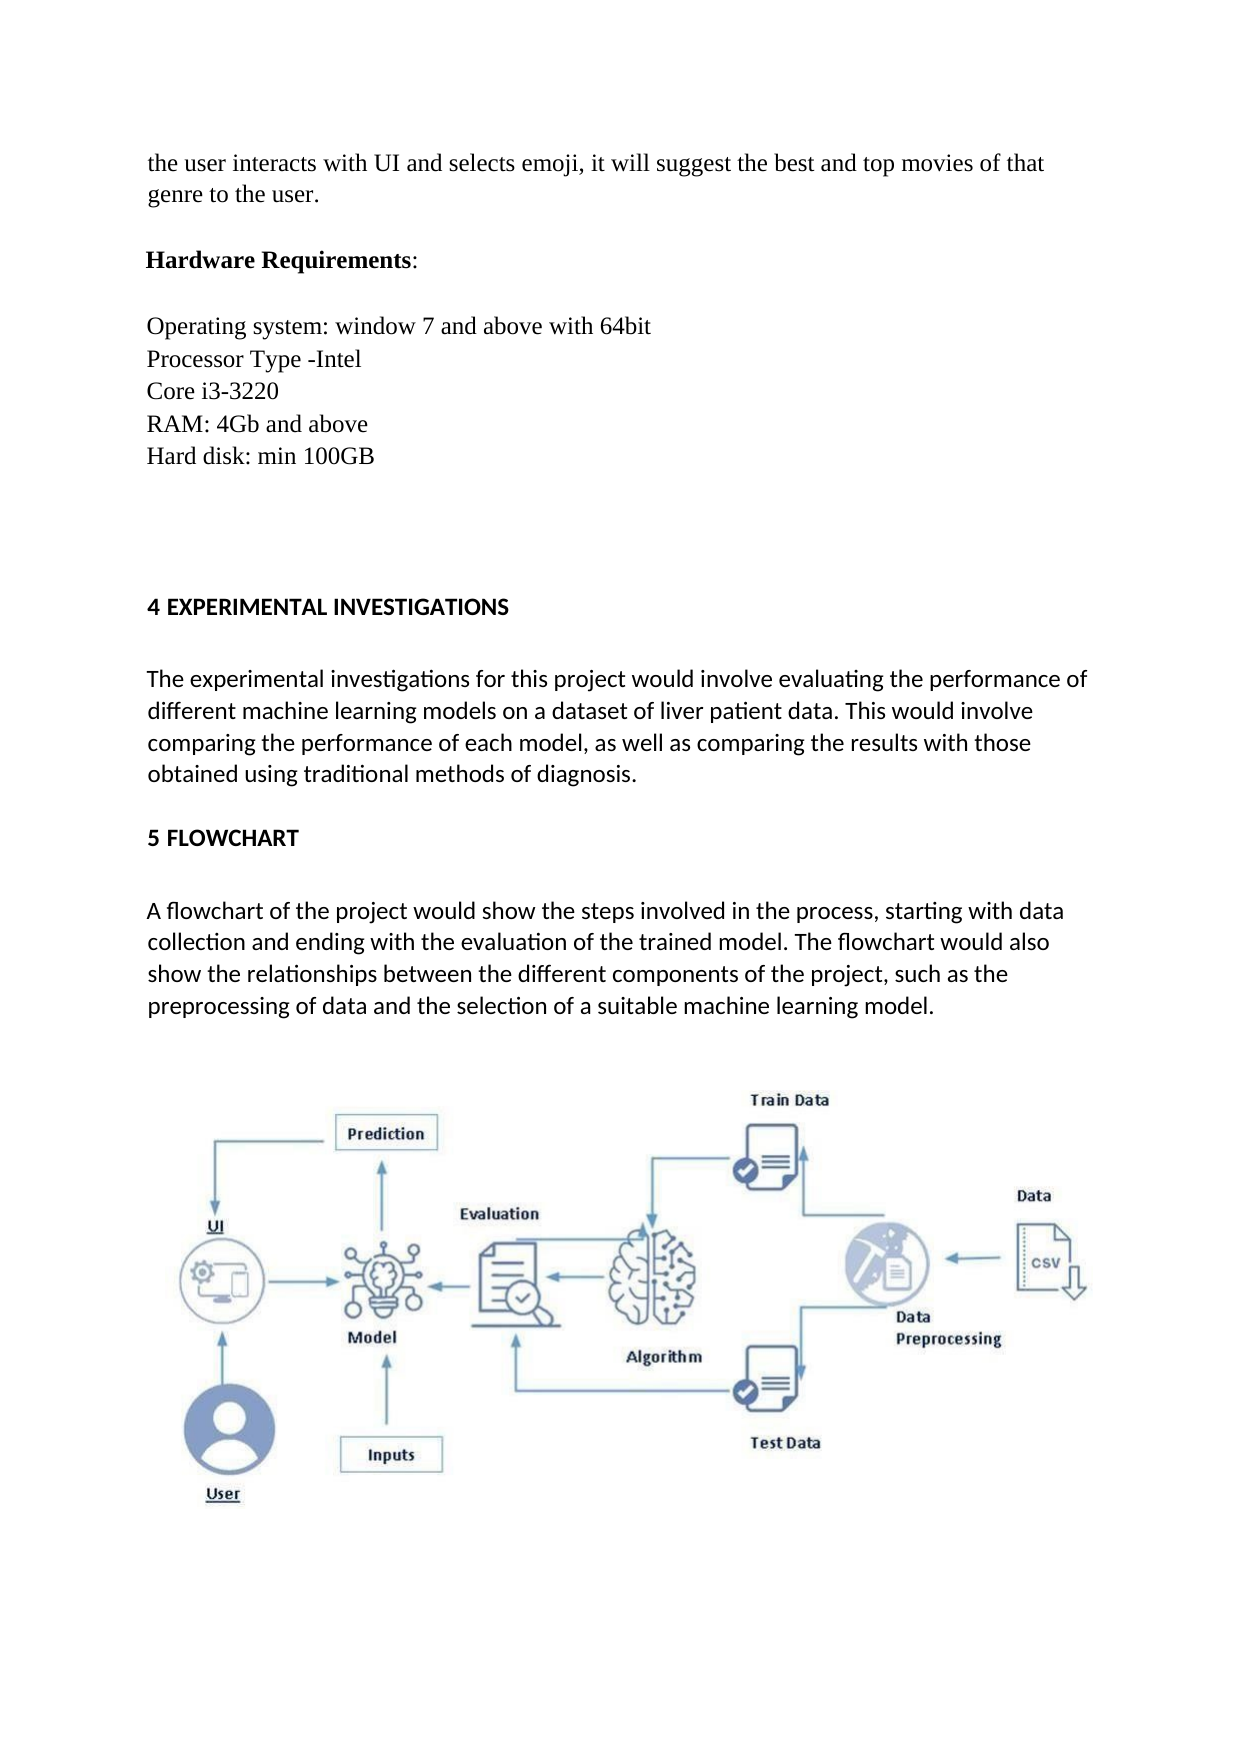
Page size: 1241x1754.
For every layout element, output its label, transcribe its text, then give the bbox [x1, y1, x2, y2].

text Hardware Requirements: [145, 245, 1112, 274]
text RAM: 4Gb and above [146, 409, 1052, 438]
text Hard disk: min 100GB [146, 441, 1052, 470]
text Operating system: window 7 and above with 64bit [146, 311, 1052, 340]
text Processor Type -Intel [146, 344, 1052, 373]
text Core i3-3220 [146, 376, 1052, 405]
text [146, 148, 1052, 208]
picture [165, 1090, 1093, 1509]
subtitle 4 EXPERIMENTAL INVESTIGATIONS [147, 591, 1098, 621]
text The experimental investigations for this project would involve evaluating the performance of different machine learning models on a dataset of liver patient data. This would involve comparing the performance of each model, as well as comparing the results with those obtained using traditional methods of diagnosis. [146, 663, 1089, 789]
subtitle 5 FLOWCHART [147, 822, 1098, 852]
text A flowchart of the project would show the steps involved in the process, starting with data collection and ending with the evaluation of the trained model. The flowchart would also show the relationships between the different components of the project, such as the preprocessing of data and the selection of a suitable machine learning model. [146, 895, 1089, 1020]
